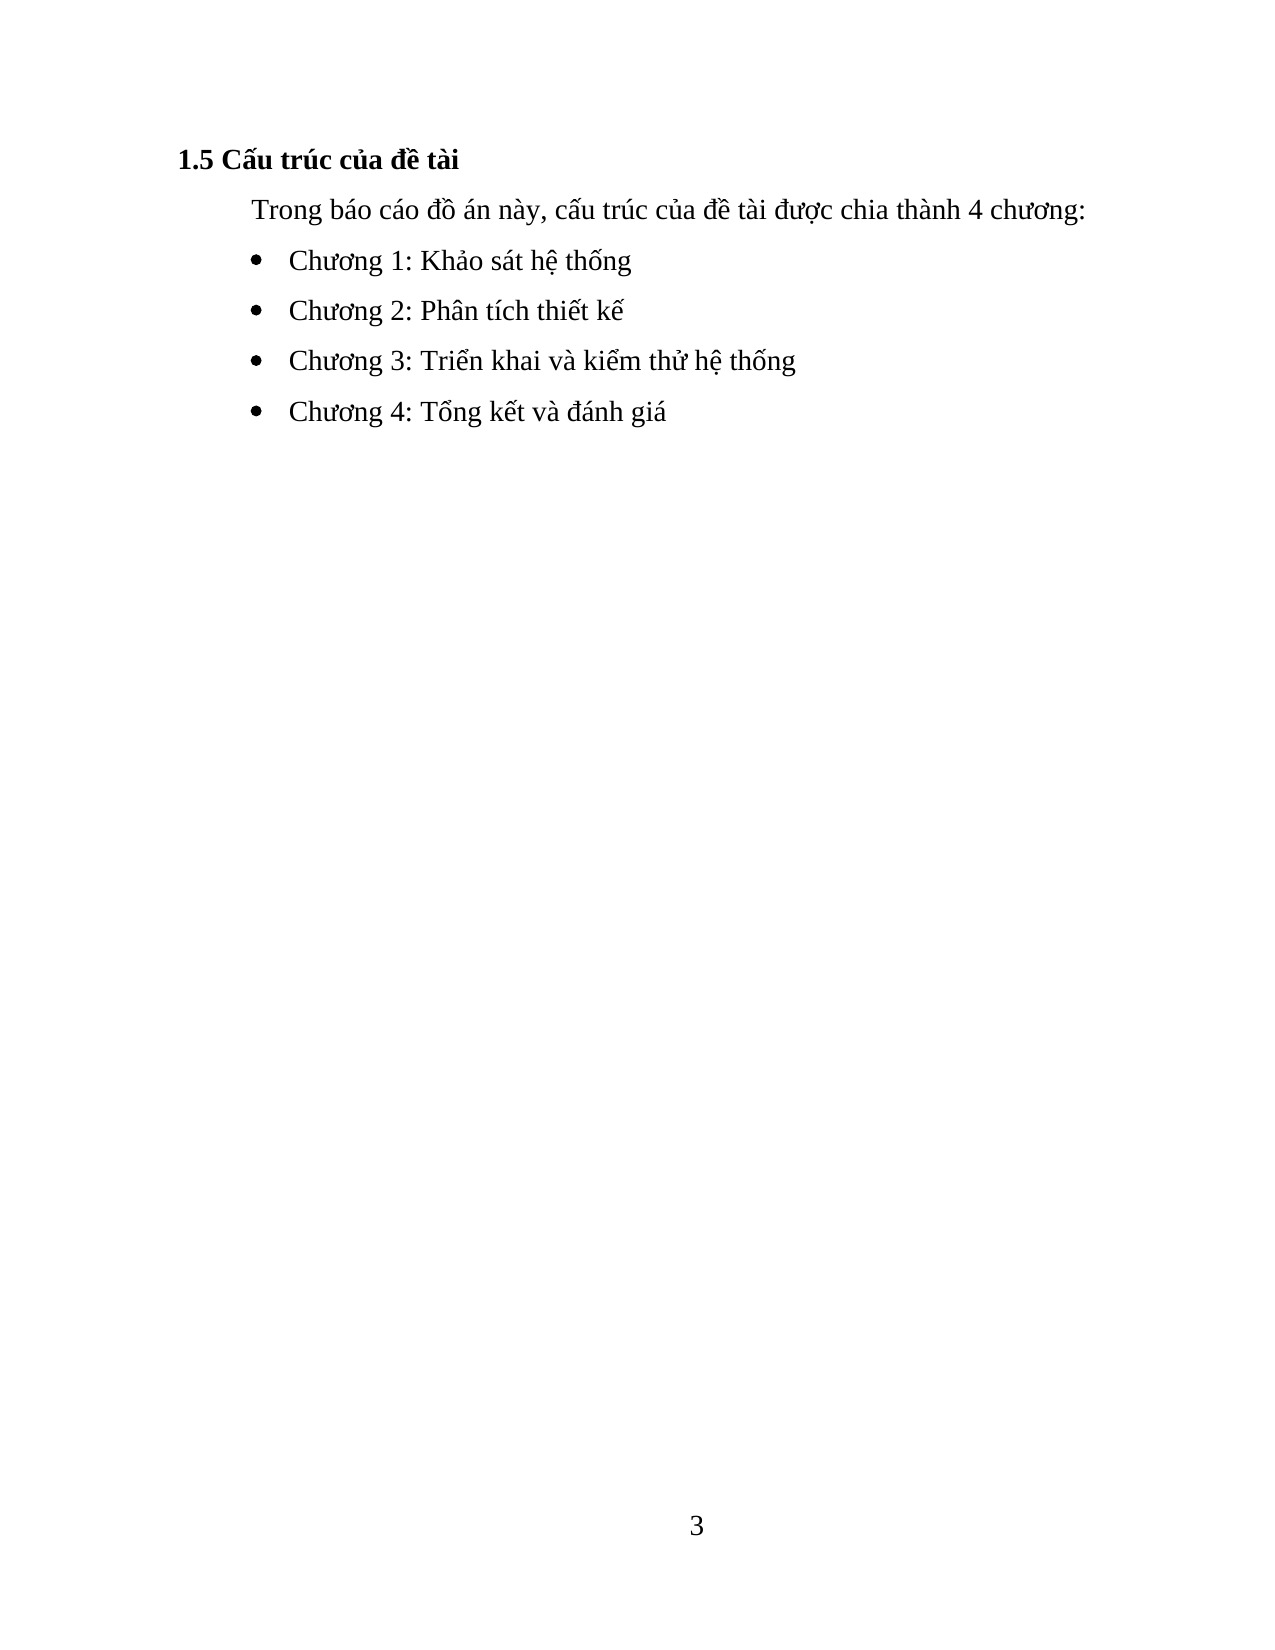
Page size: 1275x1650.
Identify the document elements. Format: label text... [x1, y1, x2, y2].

list Chương 2: Phân tích thiết kế [251, 293, 1157, 327]
text Trong báo cáo đồ án này, cấu trúc của đề tài được chia thành 4 chương: [177, 192, 1157, 226]
list Chương 1: Khảo sát hệ thống [251, 243, 1157, 276]
subtitle Cấu trúc của đề tài [177, 142, 1157, 176]
list Chương 4: Tổng kết và đánh giá [251, 394, 1157, 428]
list Chương 3: Triển khai và kiểm thử hệ thống [251, 343, 1157, 377]
